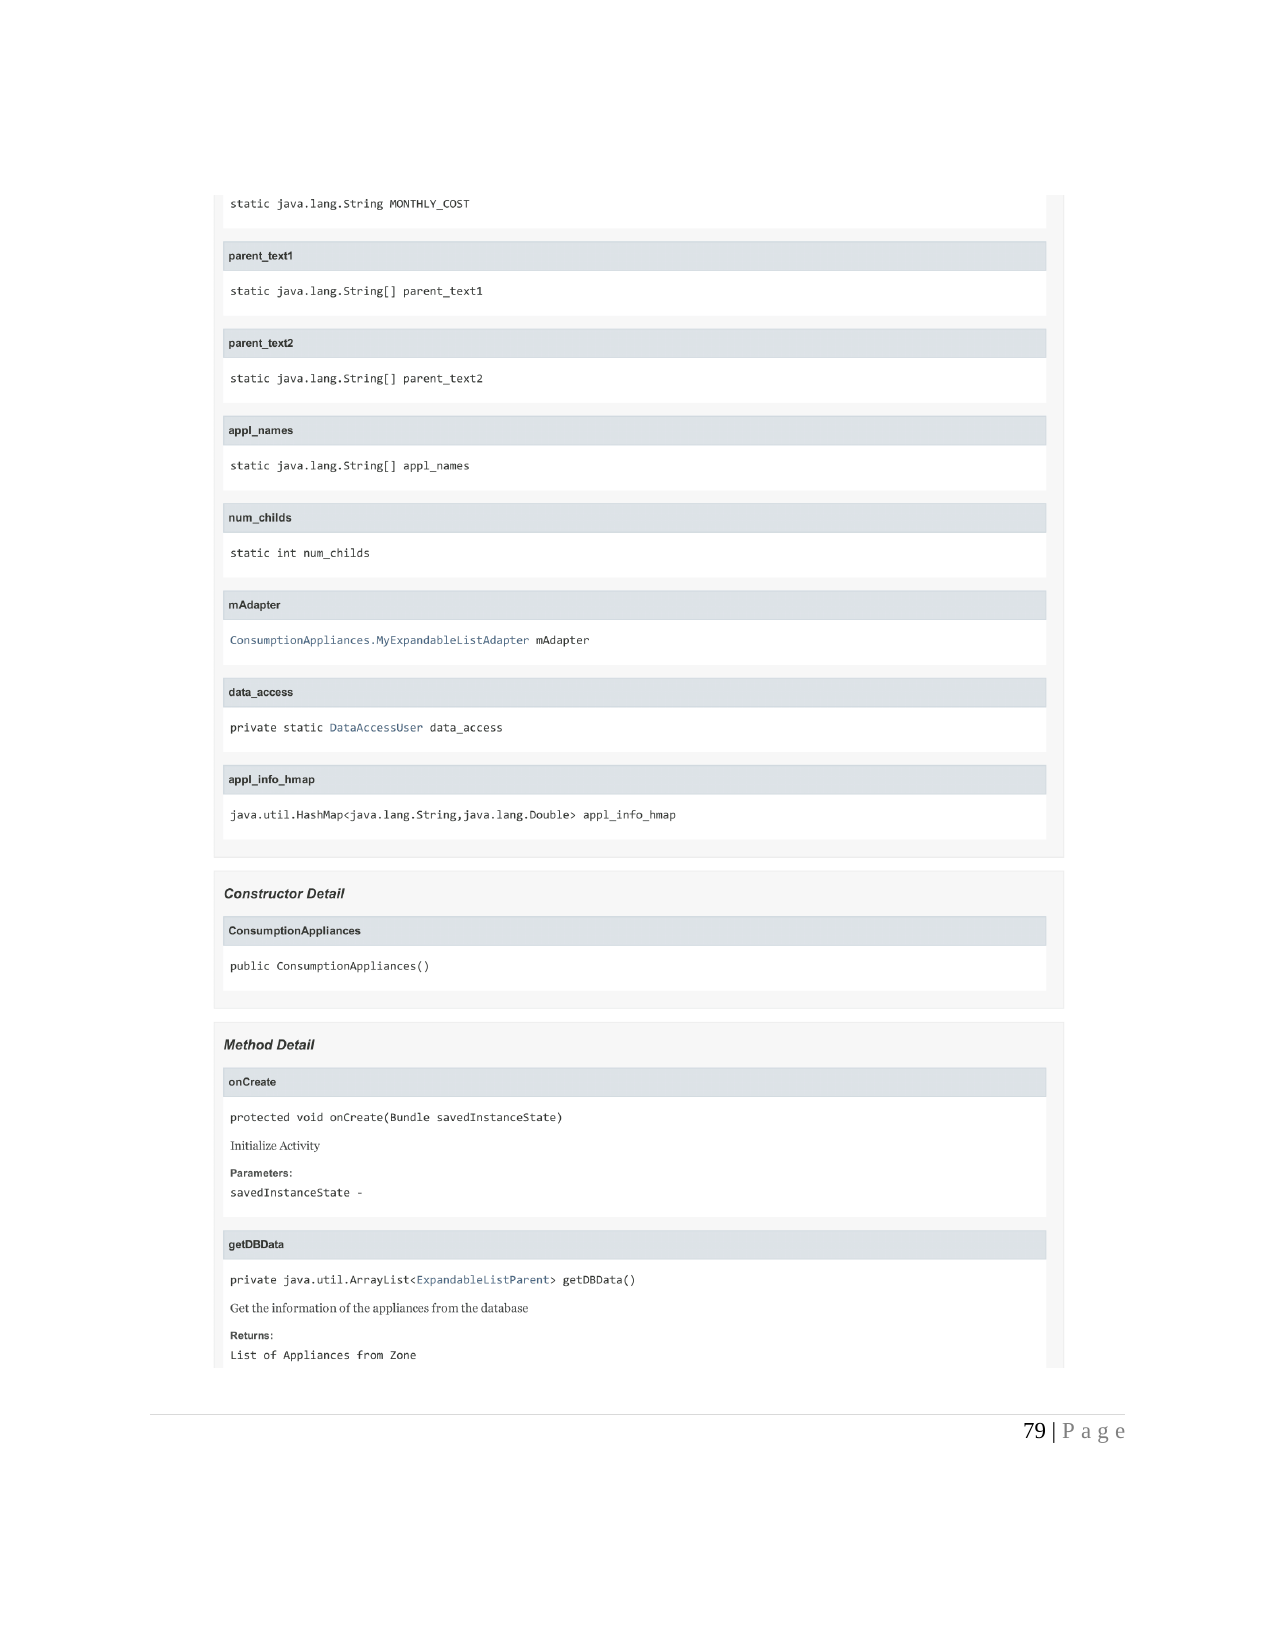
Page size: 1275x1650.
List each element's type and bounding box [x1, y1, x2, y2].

picture [150, 150, 1125, 1412]
